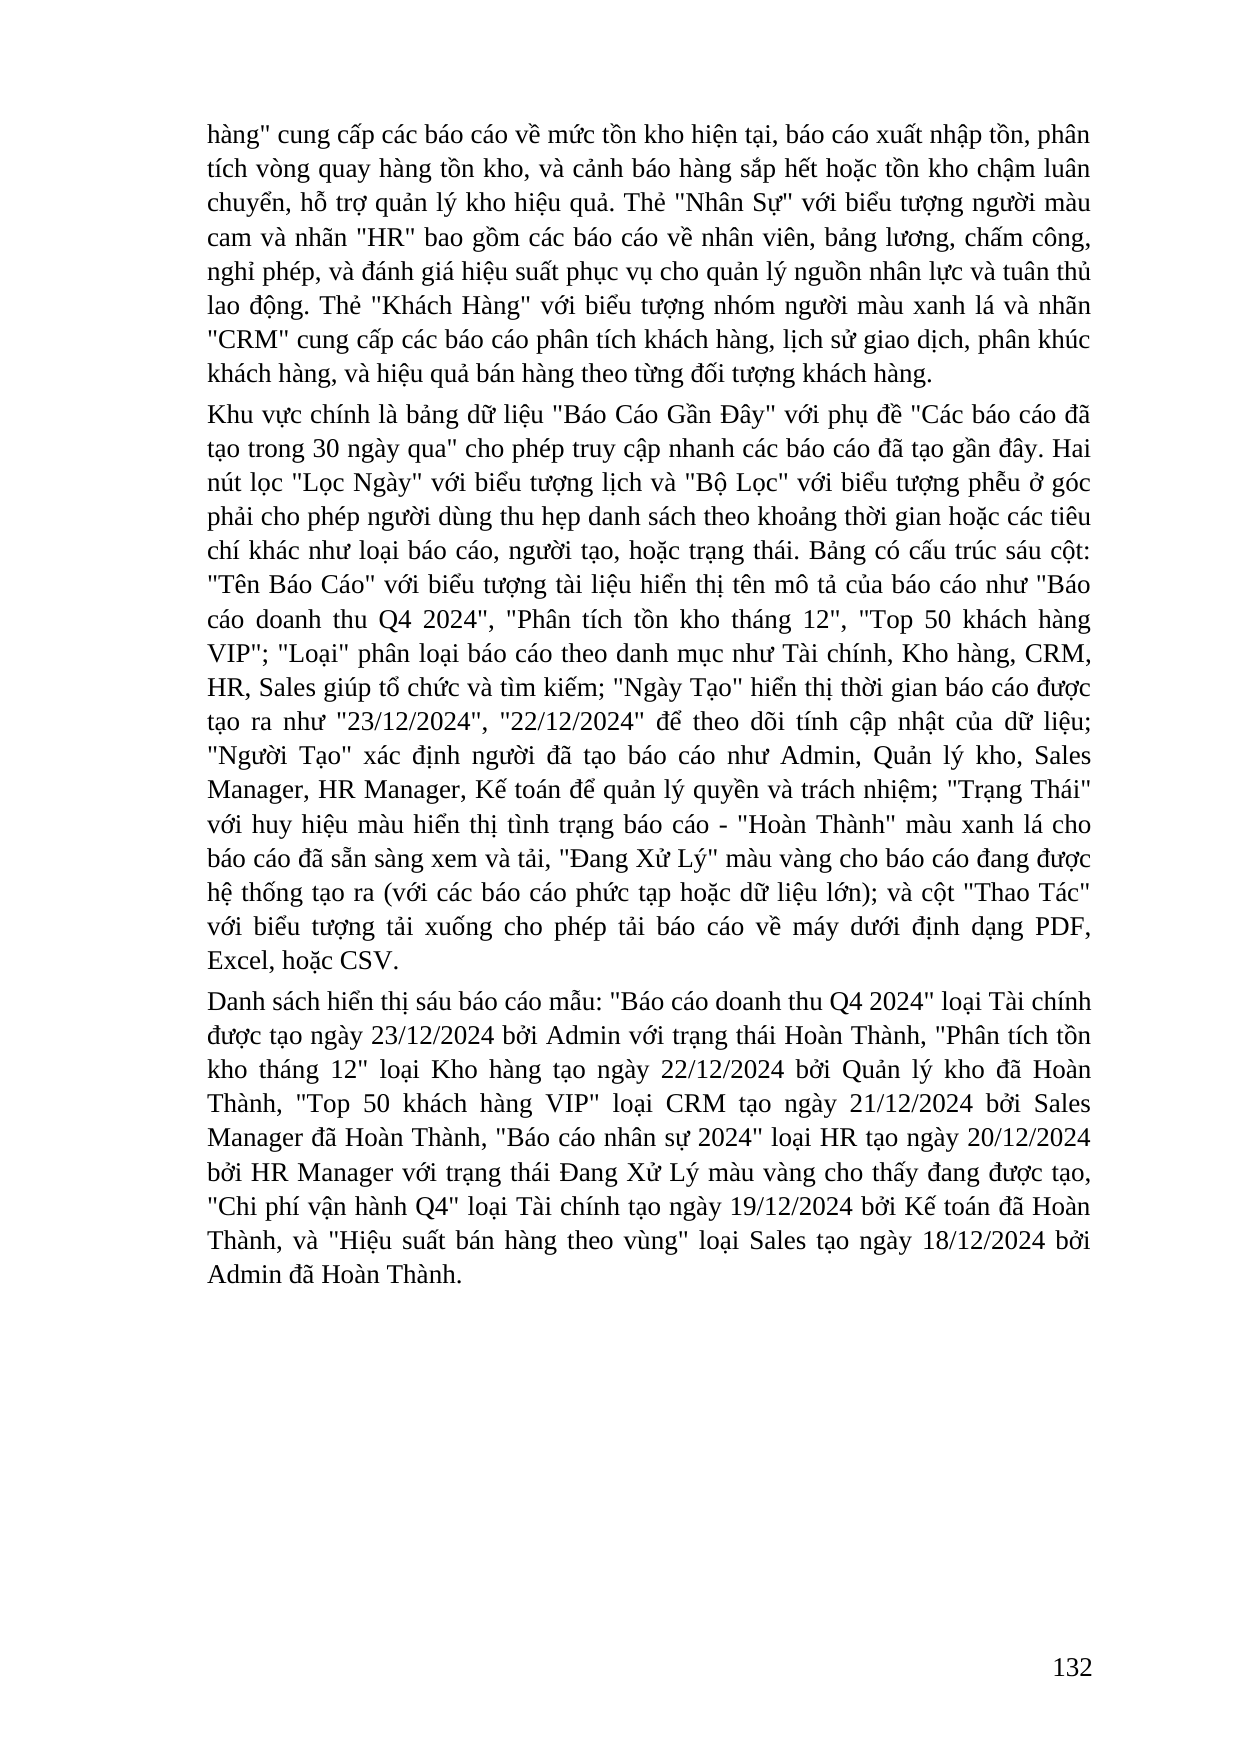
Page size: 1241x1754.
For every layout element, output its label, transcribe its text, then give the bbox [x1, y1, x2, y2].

text Khu vực chính là bảng dữ liệu "Báo Cáo Gần Đây" với phụ đề "Các báo cáo đã tạo trong 30 ngày qua" cho phép truy cập nhanh các báo cáo đã tạo gần đây. Hai nút lọc "Lọc Ngày" với biểu tượng lịch và "Bộ Lọc" với biểu tượng phễu ở góc phải cho phép người dùng thu hẹp danh sách theo khoảng thời gian hoặc các tiêu chí khác như loại báo cáo, người tạo, hoặc trạng thái. Bảng có cấu trúc sáu cột: "Tên Báo Cáo" với biểu tượng tài liệu hiển thị tên mô tả của báo cáo như "Báo cáo doanh thu Q4 2024", "Phân tích tồn kho tháng 12", "Top 50 khách hàng VIP"; "Loại" phân loại báo cáo theo danh mục như Tài chính, Kho hàng, CRM, HR, Sales giúp tổ chức và tìm kiếm; "Ngày Tạo" hiển thị thời gian báo cáo được tạo ra như "23/12/2024", "22/12/2024" để theo dõi tính cập nhật của dữ liệu; "Người Tạo" xác định người đã tạo báo cáo như Admin, Quản lý kho, Sales Manager, HR Manager, Kế toán để quản lý quyền và trách nhiệm; "Trạng Thái" với huy hiệu màu hiển thị tình trạng báo cáo - "Hoàn Thành" màu xanh lá cho báo cáo đã sẵn sàng xem và tải, "Đang Xử Lý" màu vàng cho báo cáo đang được hệ thống tạo ra (với các báo cáo phức tạp hoặc dữ liệu lớn); và cột "Thao Tác" với biểu tượng tải xuống cho phép tải báo cáo về máy dưới định dạng PDF, Excel, hoặc CSV. [207, 398, 1092, 976]
text Danh sách hiển thị sáu báo cáo mẫu: "Báo cáo doanh thu Q4 2024" loại Tài chính được tạo ngày 23/12/2024 bởi Admin với trạng thái Hoàn Thành, "Phân tích tồn kho tháng 12" loại Kho hàng tạo ngày 22/12/2024 bởi Quản lý kho đã Hoàn Thành, "Top 50 khách hàng VIP" loại CRM tạo ngày 21/12/2024 bởi Sales Manager đã Hoàn Thành, "Báo cáo nhân sự 2024" loại HR tạo ngày 20/12/2024 bởi HR Manager với trạng thái Đang Xử Lý màu vàng cho thấy đang được tạo, "Chi phí vận hành Q4" loại Tài chính tạo ngày 19/12/2024 bởi Kế toán đã Hoàn Thành, và "Hiệu suất bán hàng theo vùng" loại Sales tạo ngày 18/12/2024 bởi Admin đã Hoàn Thành. [207, 985, 1092, 1289]
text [207, 118, 1092, 388]
